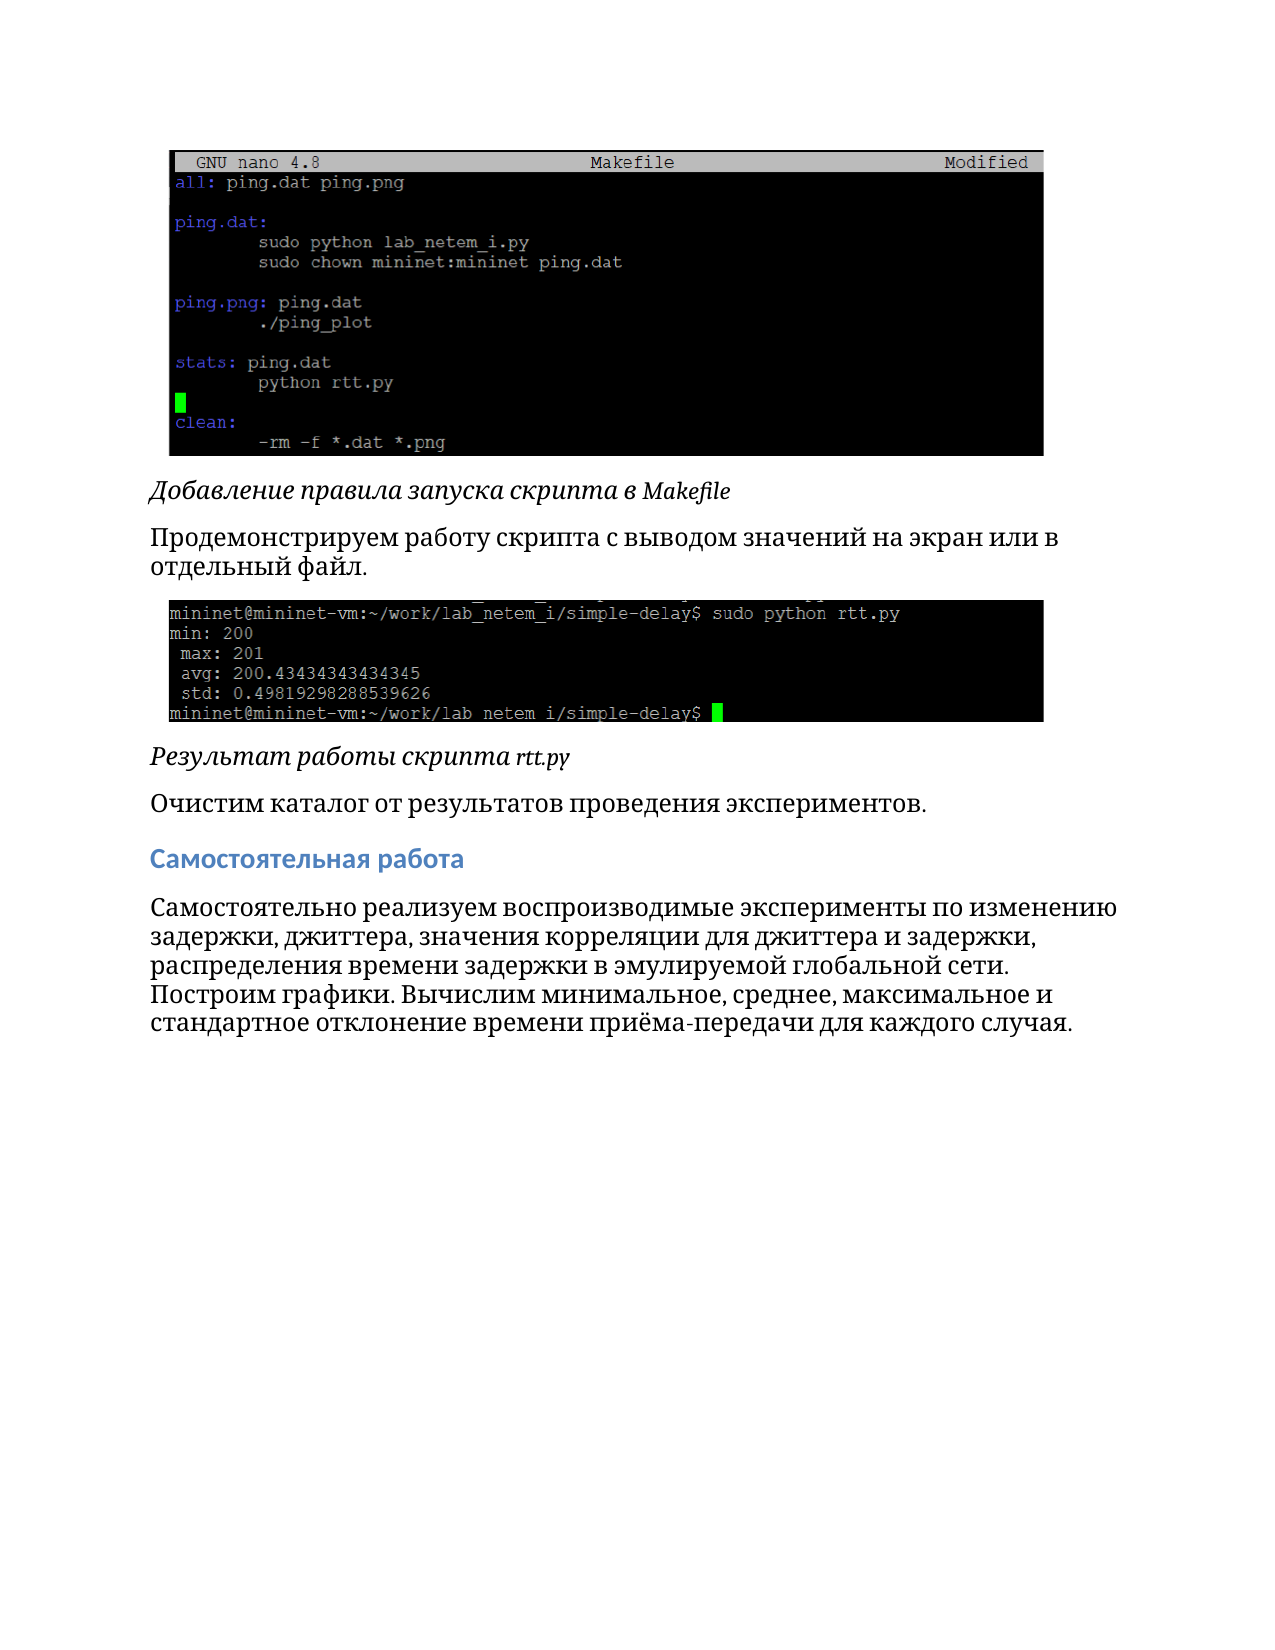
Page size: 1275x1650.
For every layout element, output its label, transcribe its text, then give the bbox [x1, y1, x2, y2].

picture [168, 150, 1044, 456]
text Продемонстрируем работу скрипта с выводом значений на экран или в отдельный файл. [150, 524, 1125, 582]
picture [168, 600, 1044, 722]
subtitle Самостоятельная работа [150, 840, 1125, 876]
text Добавление правила запуска скрипта в Makefile [150, 477, 1125, 505]
text Результат работы скрипта rtt.py [150, 743, 1125, 772]
text Самостоятельно реализуем воспроизводимые эксперименты по изменению задержки, джиттера, значения корреляции для джиттера и задержки, распределения времени задержки в эмулируемой глобальной сети. Построим графики. Вычислим минимальное, среднее, максимальное и стандартное отклонение времени приёма-передачи для каждого случая. [150, 894, 1125, 1038]
text Очистим каталог от результатов проведения экспериментов. [150, 790, 1125, 819]
